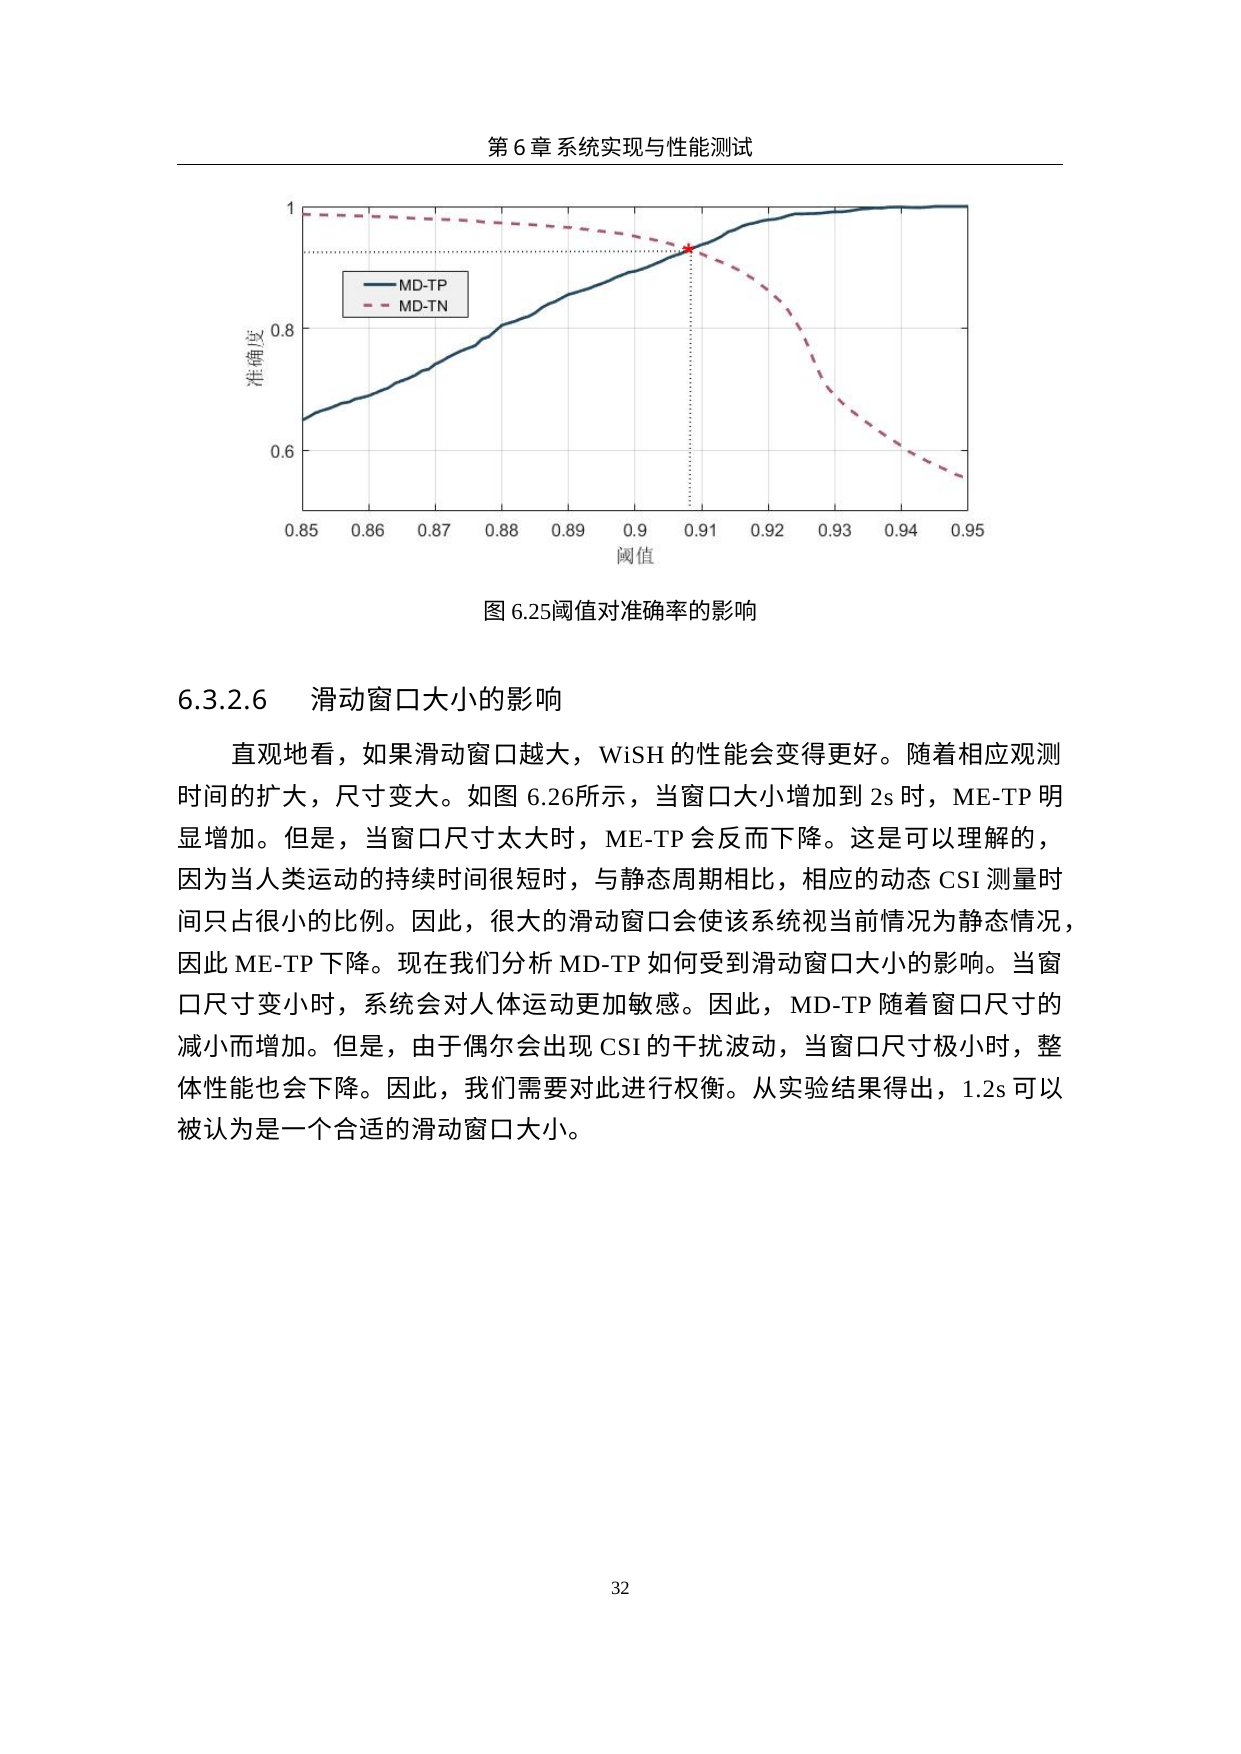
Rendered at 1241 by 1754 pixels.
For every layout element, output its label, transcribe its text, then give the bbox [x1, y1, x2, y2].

picture [190, 177, 1050, 568]
text 滑动窗口大小的影响 [177, 676, 1063, 718]
